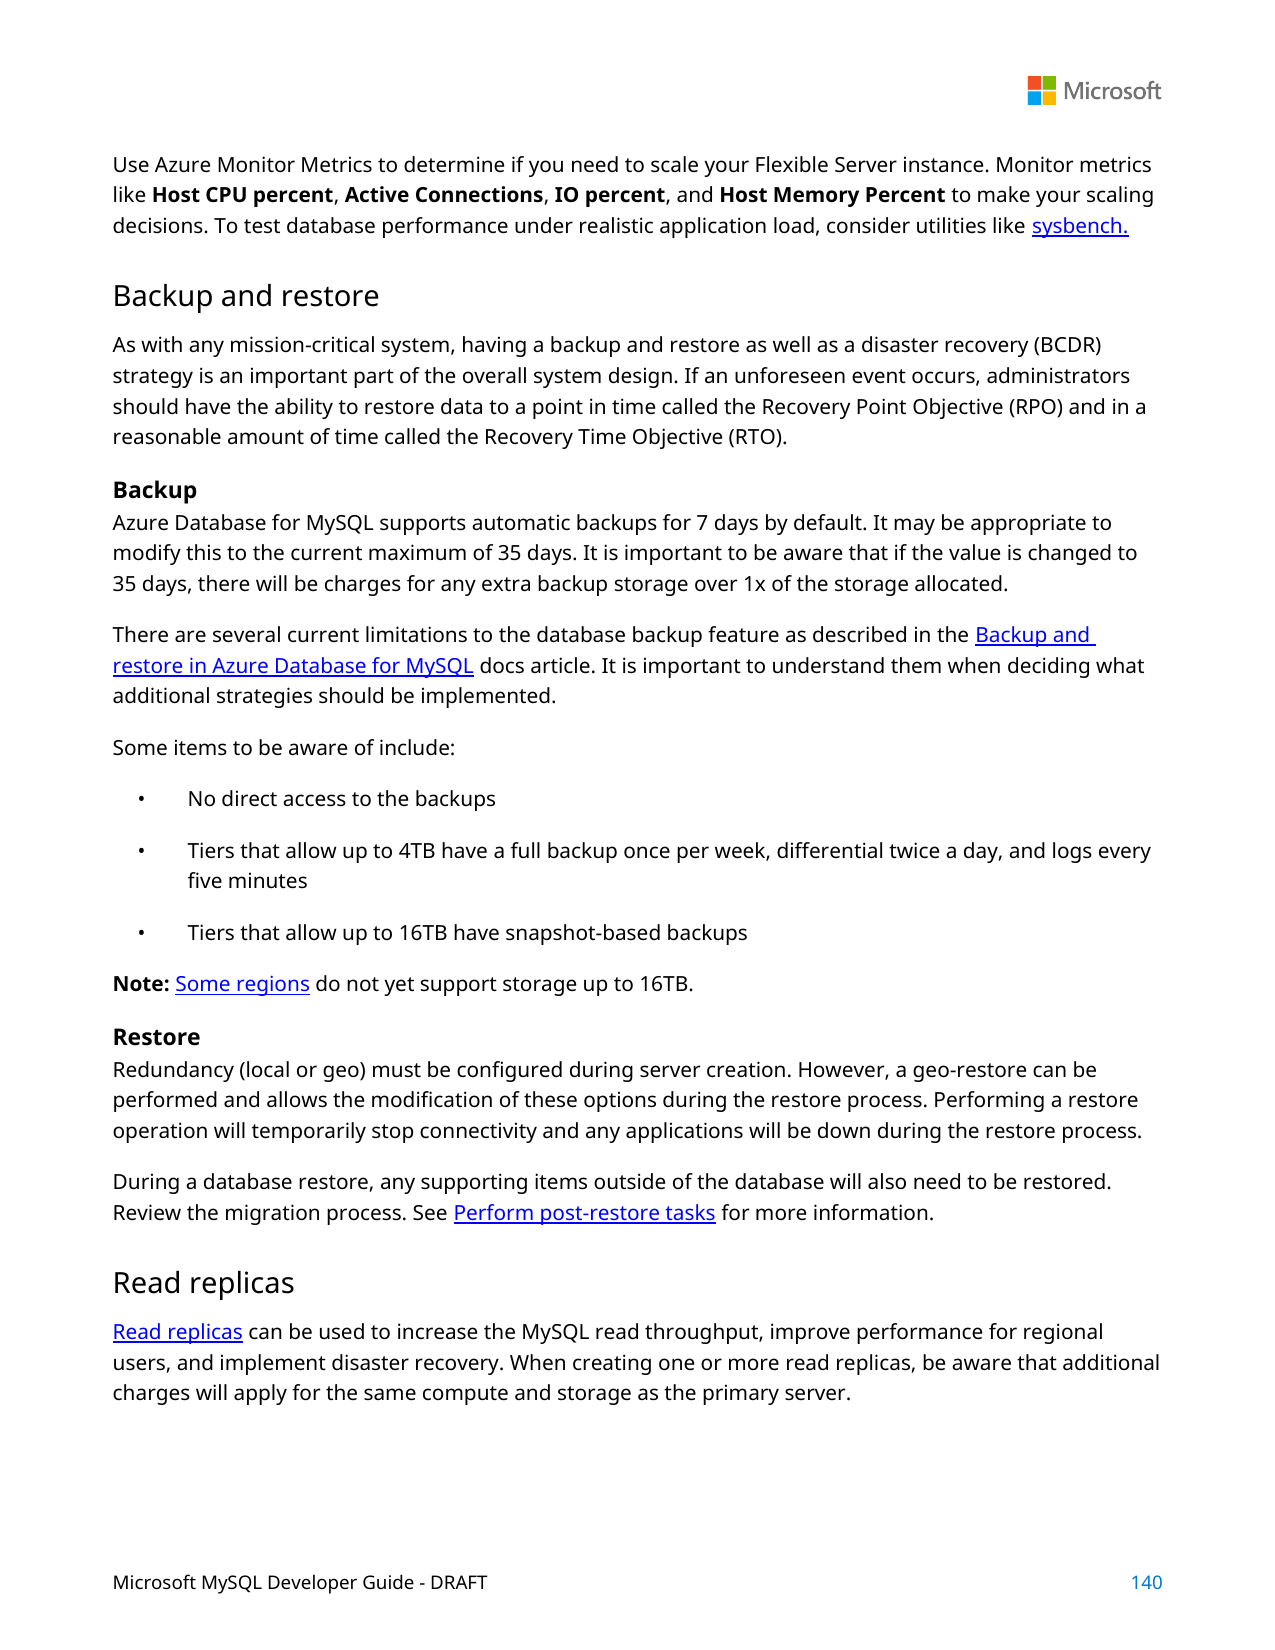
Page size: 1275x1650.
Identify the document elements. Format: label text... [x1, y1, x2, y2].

text Note: Some regions do not yet support storage up to 16TB. [112, 969, 1162, 998]
text Redundancy (local or geo) must be configured during server creation. However, a geo-restore can be performed and allows the modification of these options during the restore process. Performing a restore operation will temporarily stop connectivity and any applications will be down during the restore process. [112, 1055, 1162, 1144]
picture [1026, 75, 1163, 107]
text As with any mission-critical system, having a backup and restore as well as a disaster recovery (BCDR) strategy is an important part of the overall system design. If an unforeseen event occurs, administrators should have the ability to restore data to a point in time called the Recovery Point Objective (RPO) and in a reasonable amount of time called the Recovery Time Objective (RTO). [112, 331, 1162, 451]
subtitle Read replicas [112, 1262, 1162, 1302]
text Azure Database for MySQL supports automatic backups for 7 days by default. It may be appropriate to modify this to the current maximum of 35 days. It is important to be aware that if the value is changed to 35 days, there will be charges for any extra backup storage over 1x of the storage allocated. [112, 508, 1162, 597]
subtitle Restore [112, 1021, 1162, 1052]
text Some items to be aware of include: [112, 733, 1162, 761]
list Tiers that allow up to 16TB have snapshot-based backups [137, 918, 1162, 946]
subtitle Backup and restore [112, 275, 1162, 315]
subtitle Backup [112, 474, 1162, 505]
text Use Azure Monitor Metrics to determine if you need to scale your Flexible Server instance. Monitor metrics like Host CPU percent, Active Connections, IO percent, and Host Memory Percent to make your scaling decisions. To test database performance under realistic application load, consider utilities like sysbench. [112, 150, 1162, 240]
list No direct access to the backups [137, 784, 1162, 813]
text There are several current limitations to the database backup feature as described in the Backup and restore in Azure Database for MySQL docs article. It is important to understand them when deciding what additional strategies should be implemented. [112, 620, 1162, 710]
list Tiers that allow up to 4TB have a full backup once per week, differential twice a day, and logs every five minutes [137, 836, 1162, 895]
text During a database restore, any supporting items outside of the database will also need to be restored. Review the migration process. See Perform post-restore tasks for more information. [112, 1167, 1162, 1226]
text Read replicas can be used to increase the MySQL read throughput, improve performance for regional users, and implement disaster recovery. When creating one or more read replicas, be aware that additional charges will apply for the same compute and storage as the primary server. [112, 1317, 1162, 1407]
